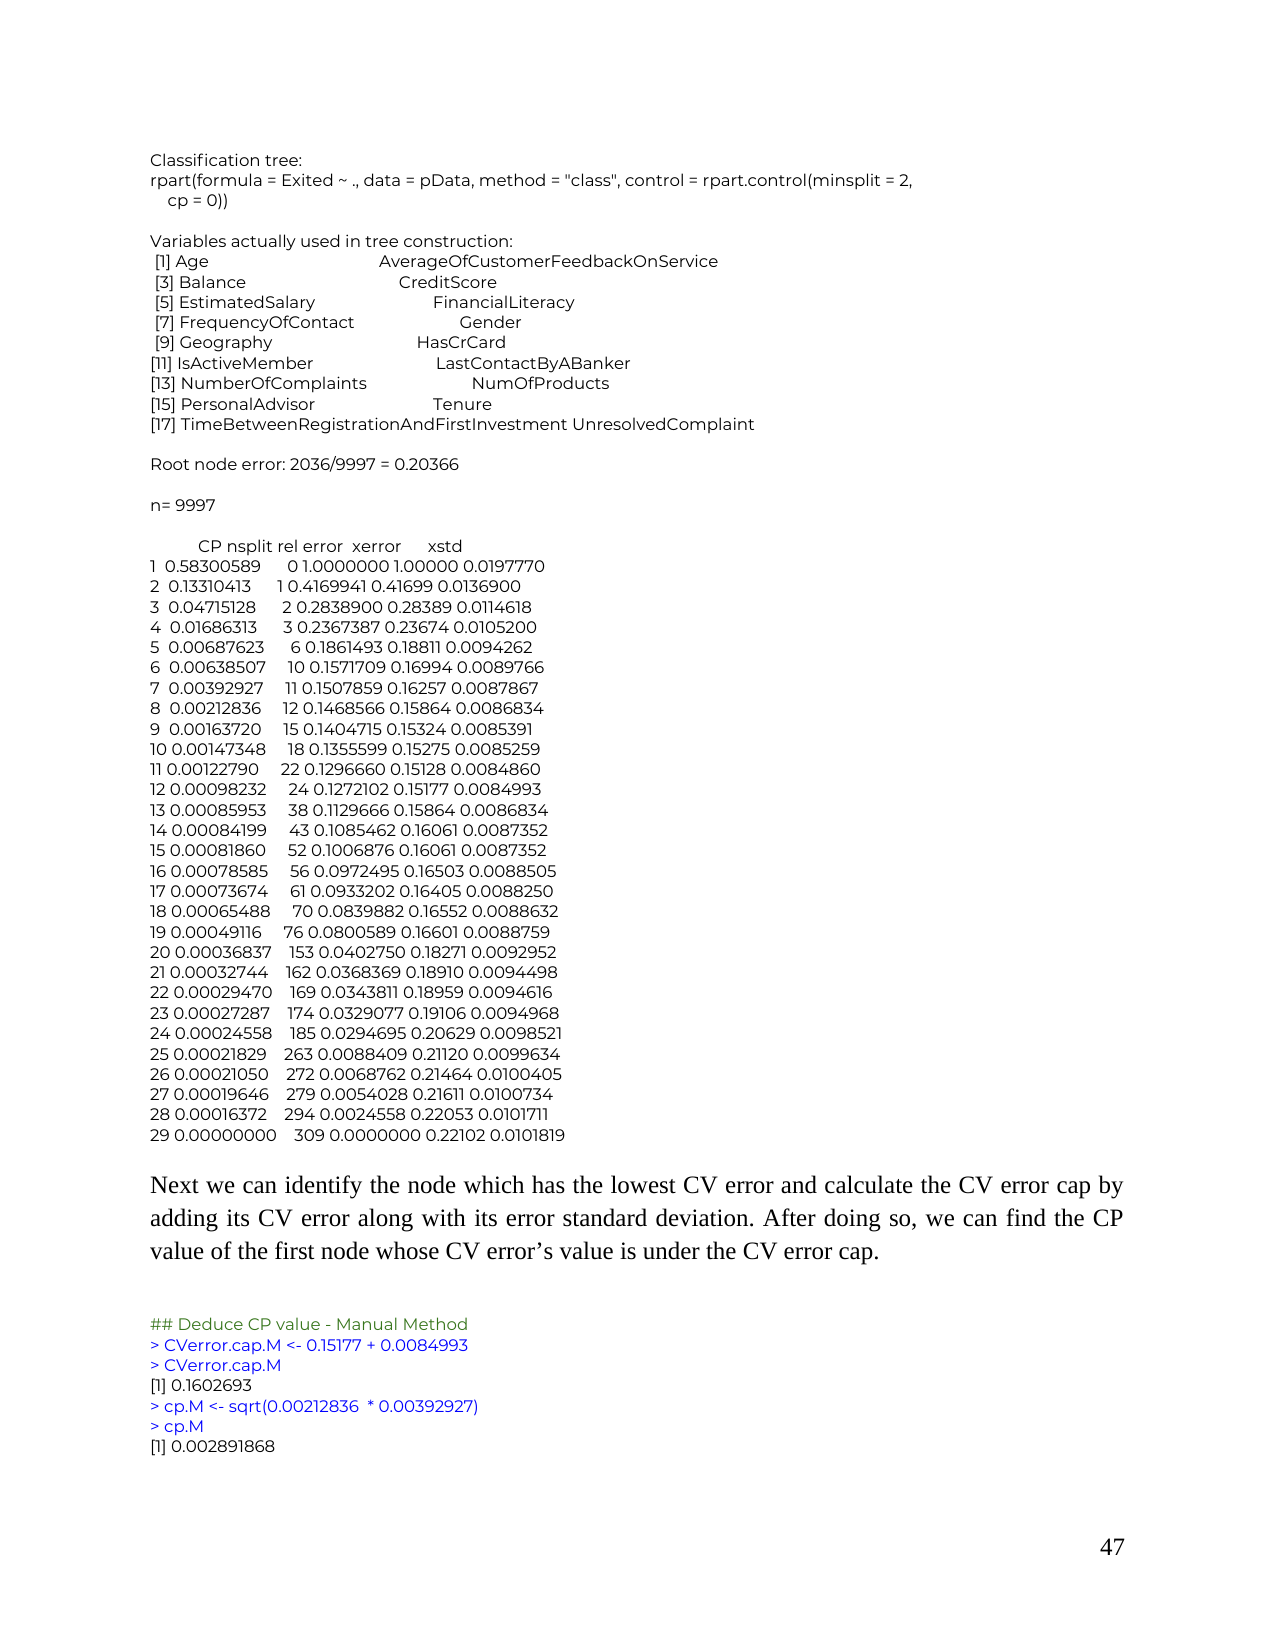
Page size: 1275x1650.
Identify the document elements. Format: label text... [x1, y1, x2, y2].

text [13] NumberOfComplaints NumOfProducts [150, 373, 1125, 394]
text Variables actually used in tree construction: [150, 231, 1125, 252]
text 22 0.00029470 169 0.0343811 0.18959 0.0094616 [150, 983, 1125, 1003]
text n= 9997 [150, 495, 1125, 516]
text 23 0.00027287 174 0.0329077 0.19106 0.0094968 [150, 1003, 1125, 1023]
text 29 0.00000000 309 0.0000000 0.22102 0.0101819 [150, 1125, 1125, 1145]
text [17] TimeBetweenRegistrationAndFirstInvestment UnresolvedComplaint [150, 414, 1125, 434]
text 7 0.00392927 11 0.1507859 0.16257 0.0087867 [150, 678, 1125, 698]
text > CVerror.cap.M <- 0.15177 + 0.0084993 [150, 1335, 1125, 1355]
text 21 0.00032744 162 0.0368369 0.18910 0.0094498 [150, 962, 1125, 983]
text ## Deduce CP value - Manual Method [150, 1315, 1125, 1335]
text 28 0.00016372 294 0.0024558 0.22053 0.0101711 [150, 1105, 1125, 1125]
text 2 0.13310413 1 0.4169941 0.41699 0.0136900 [150, 577, 1125, 597]
text > CVerror.cap.M [150, 1355, 1125, 1376]
text 3 0.04715128 2 0.2838900 0.28389 0.0114618 [150, 597, 1125, 617]
text 19 0.00049116 76 0.0800589 0.16601 0.0088759 [150, 922, 1125, 942]
text [1] 0.1602693 [150, 1376, 1125, 1396]
text [1] Age AverageOfCustomerFeedbackOnService [150, 252, 1125, 272]
text 8 0.00212836 12 0.1468566 0.15864 0.0086834 [150, 698, 1125, 719]
text 20 0.00036837 153 0.0402750 0.18271 0.0092952 [150, 942, 1125, 962]
text 9 0.00163720 15 0.1404715 0.15324 0.0085391 [150, 719, 1125, 739]
text rpart(formula = Exited ~ ., data = pData, method = "class", control = rpart.control(minsplit = 2, [150, 170, 1125, 191]
text 27 0.00019646 279 0.0054028 0.21611 0.0100734 [150, 1084, 1125, 1105]
text > cp.M [150, 1416, 1125, 1437]
text 5 0.00687623 6 0.1861493 0.18811 0.0094262 [150, 637, 1125, 658]
text [9] Geography HasCrCard [150, 333, 1125, 353]
text [5] EstimatedSalary FinancialLiteracy [150, 292, 1125, 312]
text 12 0.00098232 24 0.1272102 0.15177 0.0084993 [150, 780, 1125, 800]
text 10 0.00147348 18 0.1355599 0.15275 0.0085259 [150, 739, 1125, 759]
text 1 0.58300589 0 1.0000000 1.00000 0.0197770 [150, 556, 1125, 577]
text 13 0.00085953 38 0.1129666 0.15864 0.0086834 [150, 800, 1125, 820]
text Classification tree: [150, 150, 1125, 170]
text 17 0.00073674 61 0.0933202 0.16405 0.0088250 [150, 881, 1125, 902]
text > cp.M <- sqrt(0.00212836 * 0.00392927) [150, 1396, 1125, 1416]
text Next we can identify the node which has the lowest CV error and calculate the CV error cap by adding its CV error along with its error standard deviation. After doing so, we can find the CP value of the first node whose CV error’s value is under the CV error cap. [150, 1170, 1125, 1265]
text 24 0.00024558 185 0.0294695 0.20629 0.0098521 [150, 1023, 1125, 1044]
text [11] IsActiveMember LastContactByABanker [150, 353, 1125, 373]
text cp = 0)) [150, 191, 1125, 211]
text CP nsplit rel error xerror xstd [150, 536, 1125, 556]
text 25 0.00021829 263 0.0088409 0.21120 0.0099634 [150, 1044, 1125, 1064]
text 26 0.00021050 272 0.0068762 0.21464 0.0100405 [150, 1064, 1125, 1084]
text 4 0.01686313 3 0.2367387 0.23674 0.0105200 [150, 617, 1125, 637]
text 15 0.00081860 52 0.1006876 0.16061 0.0087352 [150, 841, 1125, 861]
text [15] PersonalAdvisor Tenure [150, 394, 1125, 414]
text Root node error: 2036/9997 = 0.20366 [150, 455, 1125, 475]
text 11 0.00122790 22 0.1296660 0.15128 0.0084860 [150, 759, 1125, 780]
text 14 0.00084199 43 0.1085462 0.16061 0.0087352 [150, 820, 1125, 841]
text [1] 0.002891868 [150, 1437, 1125, 1457]
text [3] Balance CreditScore [150, 272, 1125, 292]
text 6 0.00638507 10 0.1571709 0.16994 0.0089766 [150, 658, 1125, 678]
text 16 0.00078585 56 0.0972495 0.16503 0.0088505 [150, 861, 1125, 881]
text 18 0.00065488 70 0.0839882 0.16552 0.0088632 [150, 902, 1125, 922]
text [7] FrequencyOfContact Gender [150, 312, 1125, 333]
